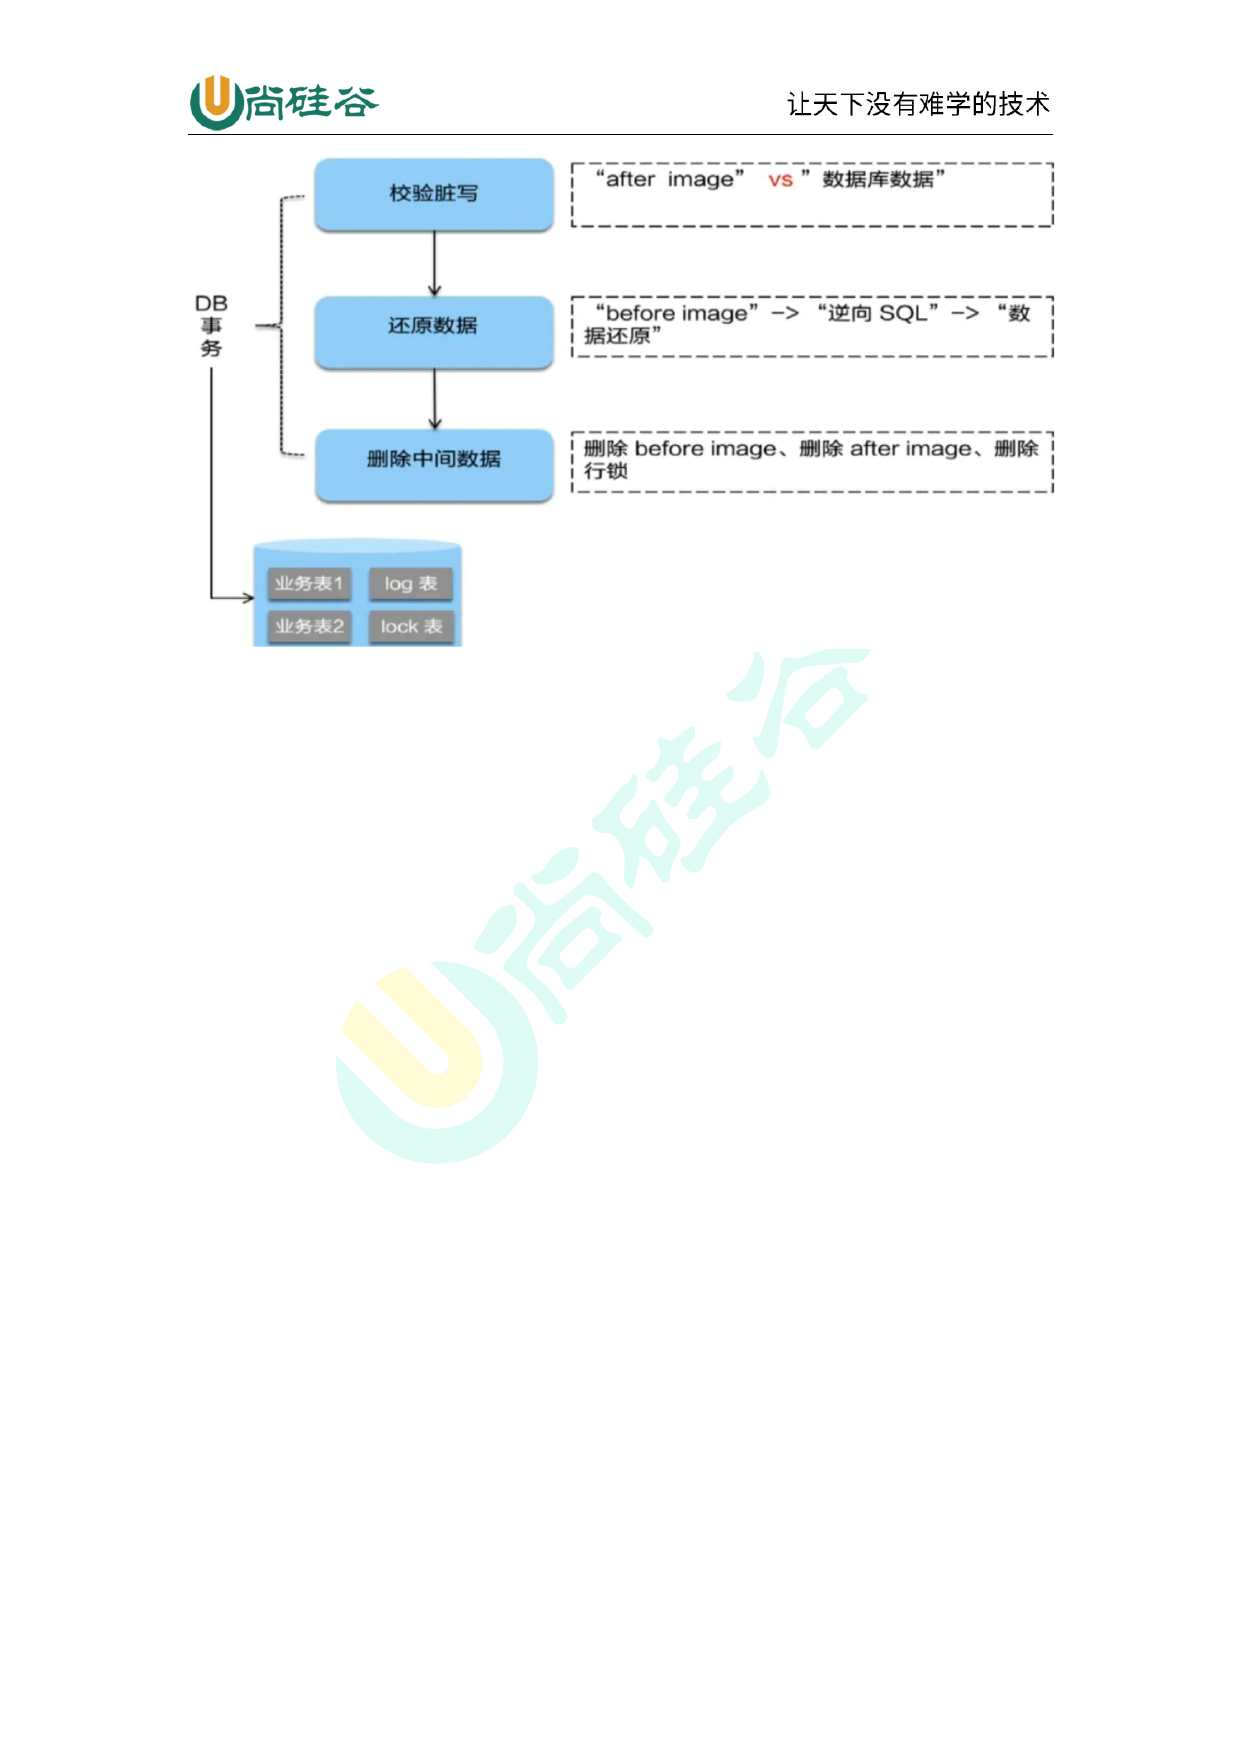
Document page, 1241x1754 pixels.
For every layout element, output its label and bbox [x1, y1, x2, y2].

picture [187, 156, 1066, 649]
picture [187, 73, 1053, 132]
